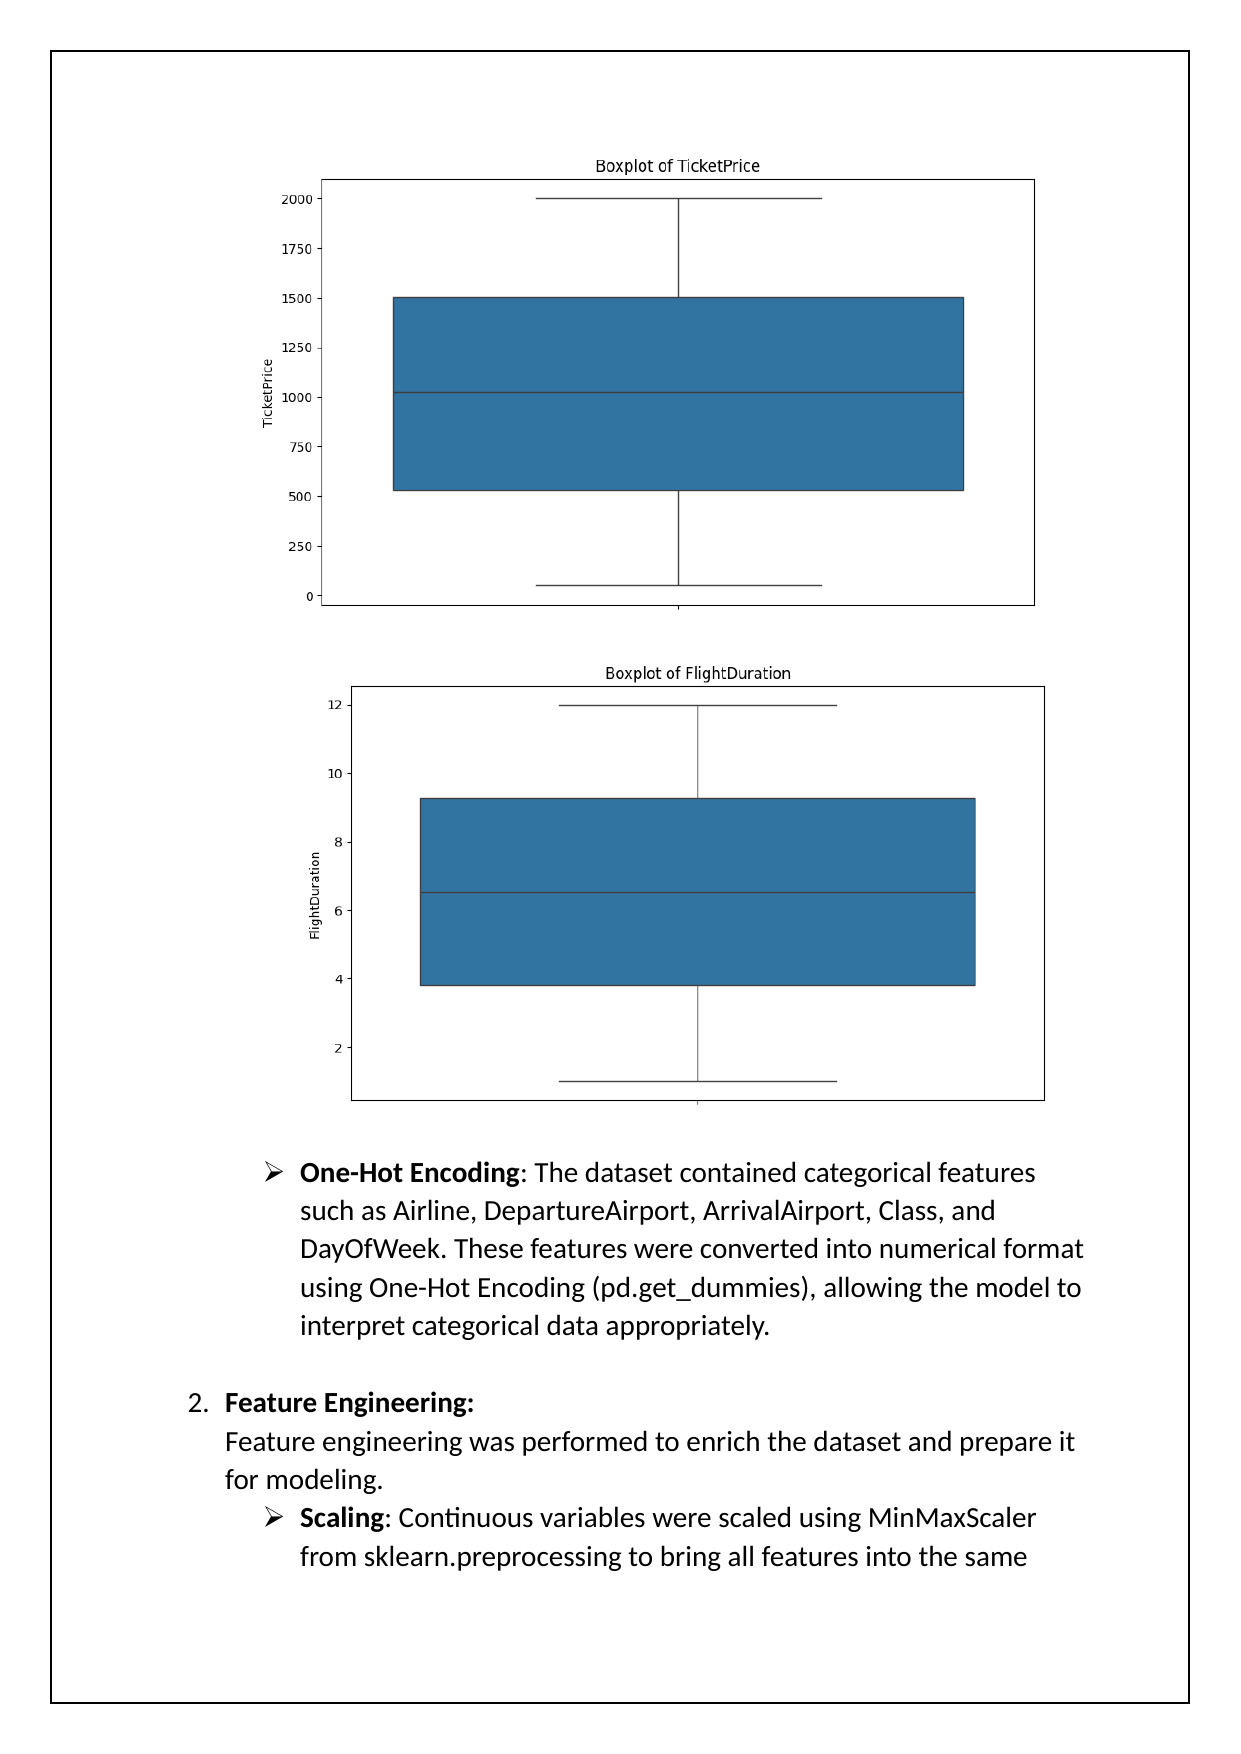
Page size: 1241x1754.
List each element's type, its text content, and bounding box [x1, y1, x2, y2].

list One-Hot Encoding: The dataset contained categorical features such as Airline, DepartureAirport, ArrivalAirport, Class, and DayOfWeek. These features were converted into numerical format using One-Hot Encoding (pd.get_dummies), allowing the model to interpret categorical data appropriately. [262, 1154, 1090, 1343]
picture [253, 150, 1043, 618]
picture [300, 658, 1052, 1113]
list Feature Engineering: [187, 1384, 1090, 1420]
list Feature engineering was performed to enrich the dataset and prepare it for modeling. [225, 1423, 1090, 1497]
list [262, 1499, 1090, 1574]
